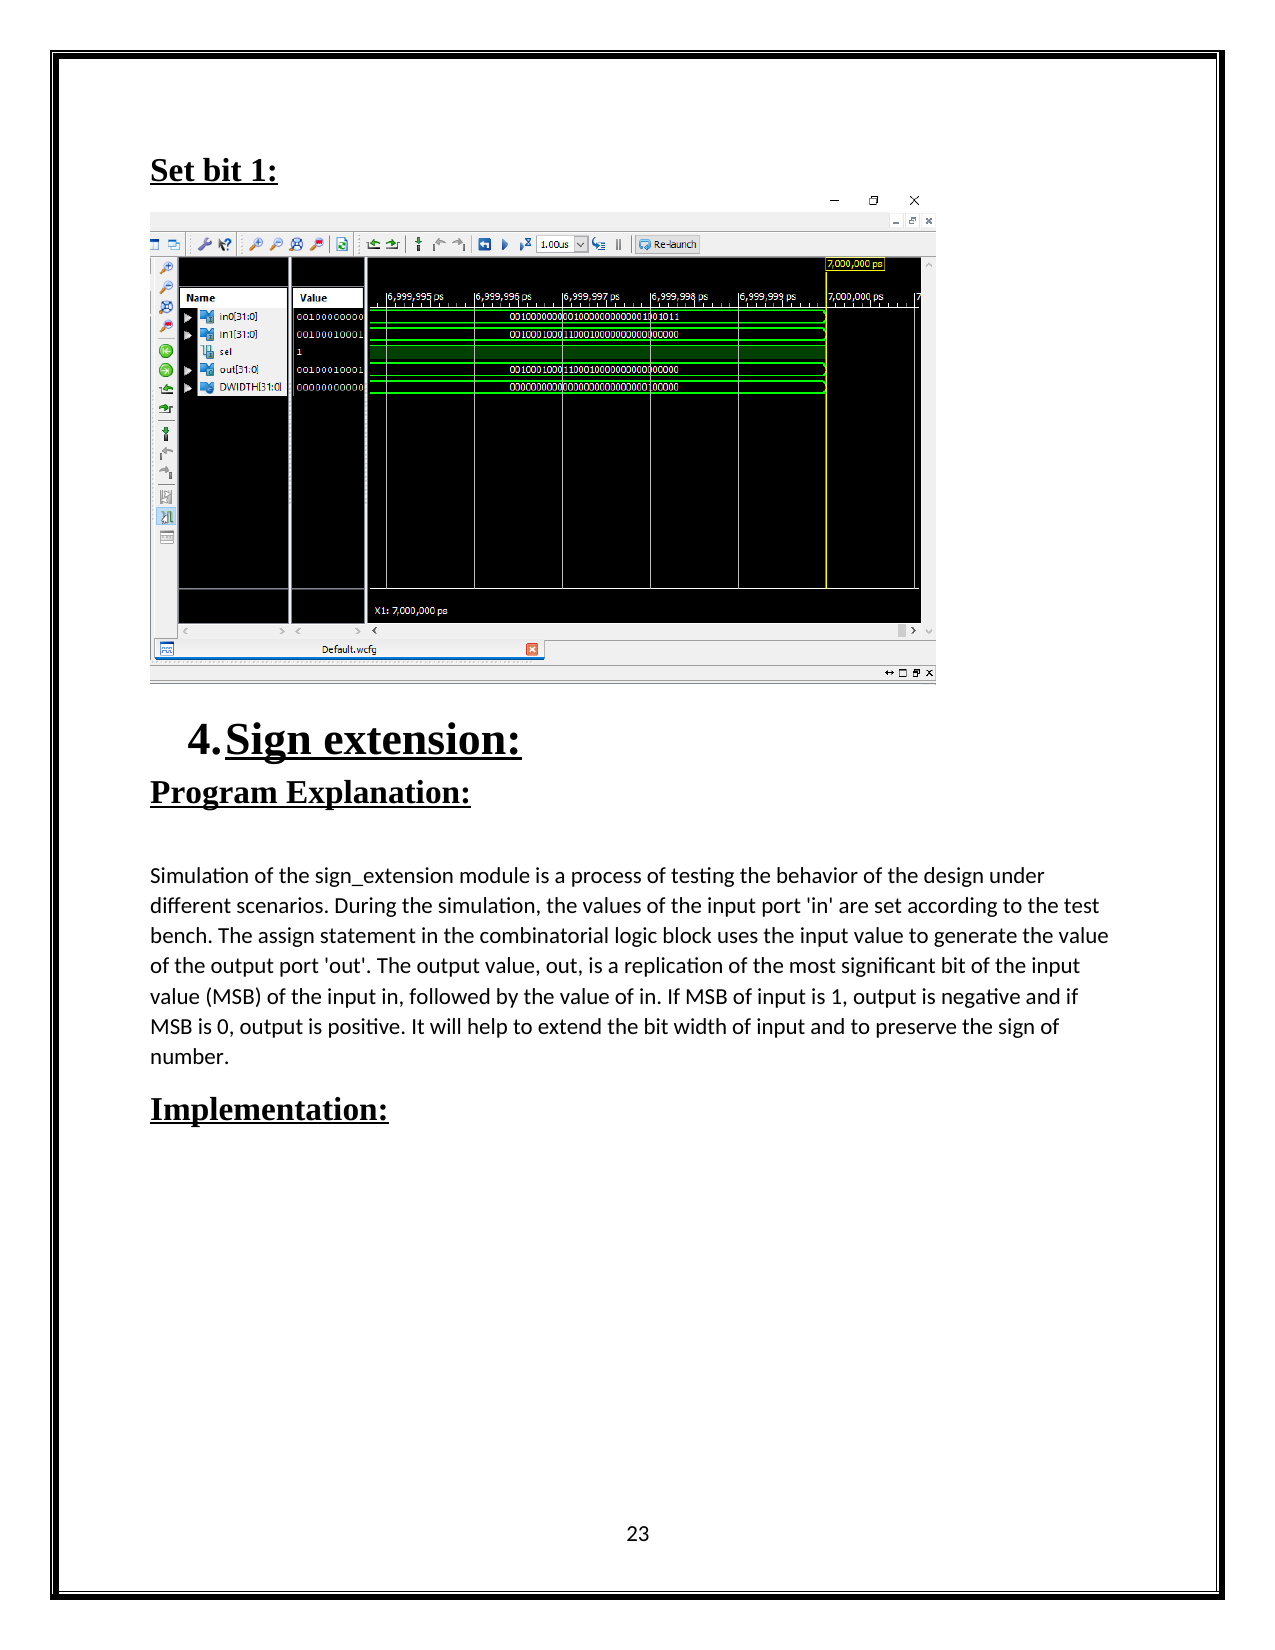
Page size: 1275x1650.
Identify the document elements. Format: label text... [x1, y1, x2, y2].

subtitle Sign extension: [187, 712, 1125, 764]
picture [150, 191, 936, 685]
text Simulation of the sign_extension module is a process of testing the behavior of the design under different scenarios. During the simulation, the values of the input port 'in' are set according to the test bench. The assign statement in the combinatorial logic block uses the input value to generate the value of the output port 'out'. The output value, out, is a replication of the most significant bit of the input value (MSB) of the input in, followed by the value of in. If MSB of input is 1, output is negative and if MSB is 0, output is positive. It will help to extend the bit width of input and to preserve the sign of number. [150, 861, 1125, 1070]
subtitle Set bit 1: [150, 150, 1125, 188]
text Implementation: [150, 1089, 1125, 1127]
subtitle Program Explanation: [150, 773, 1125, 811]
